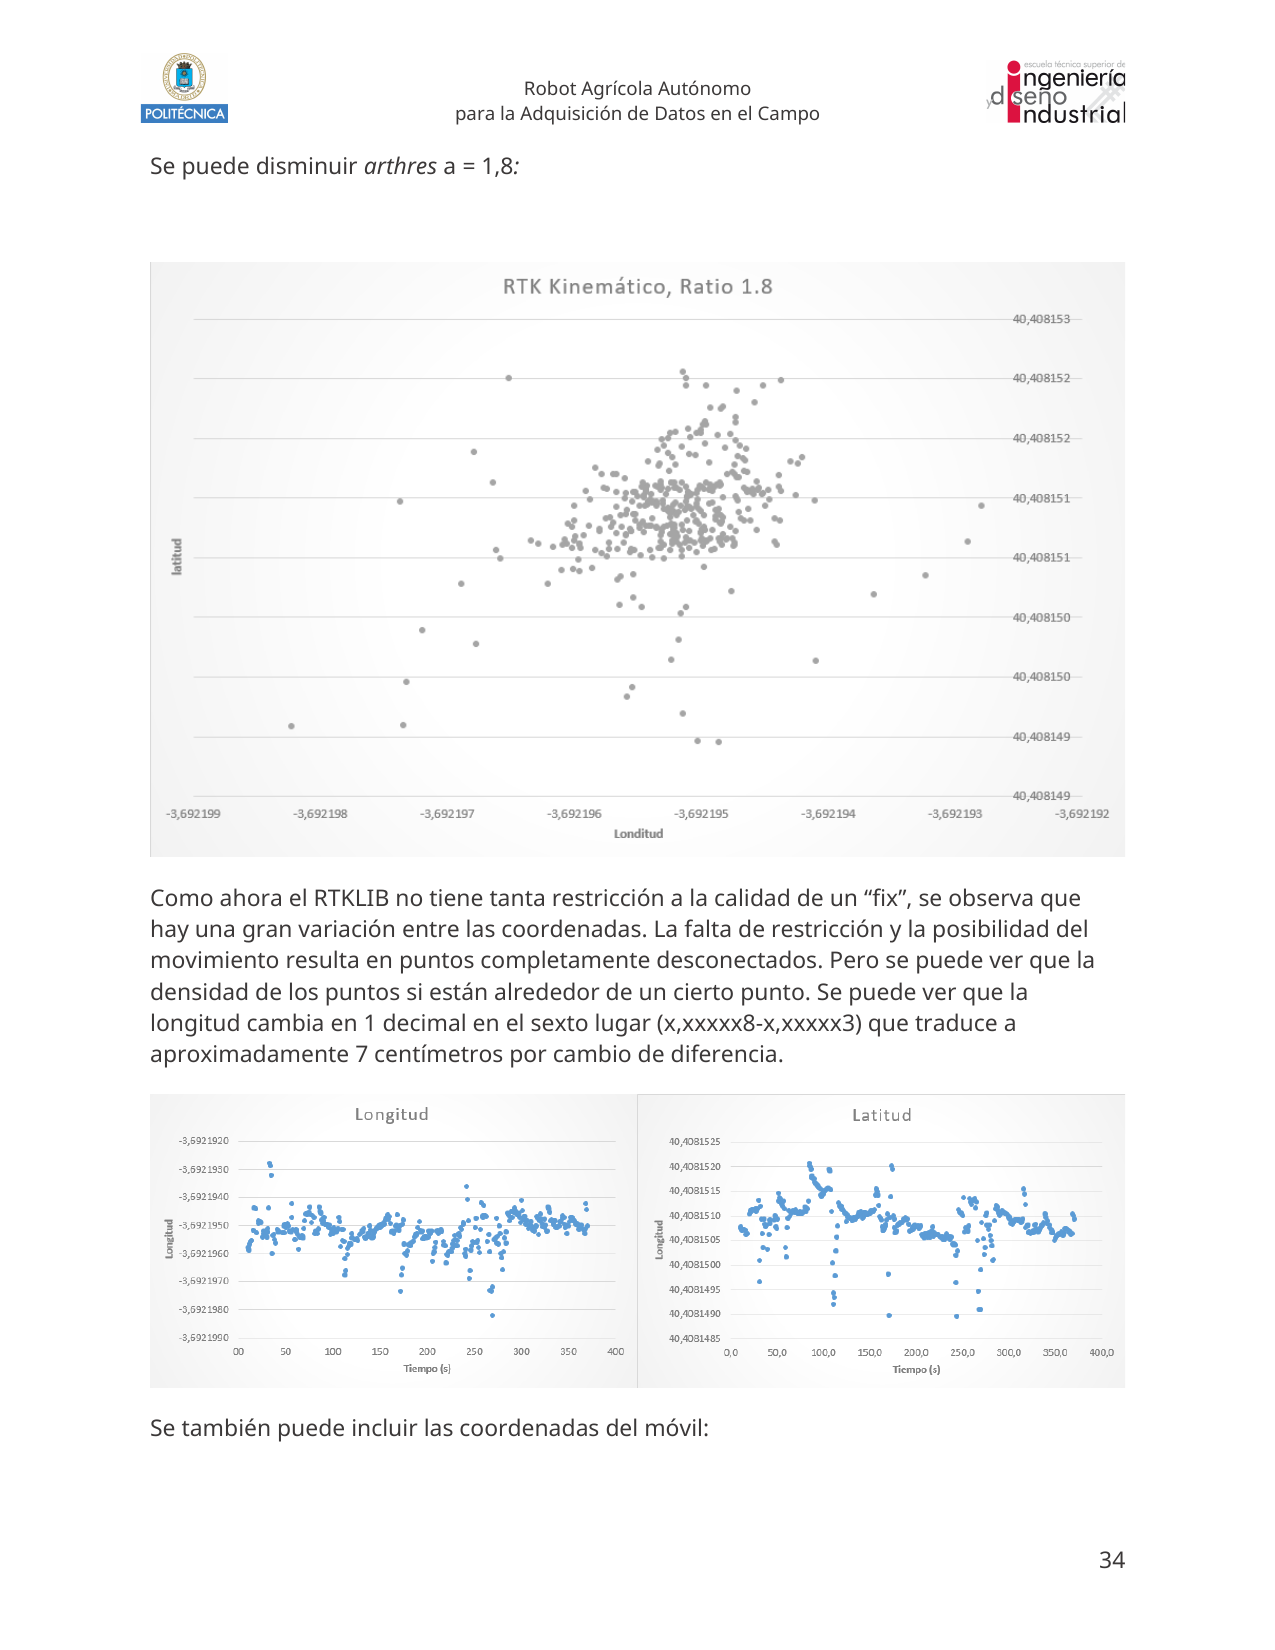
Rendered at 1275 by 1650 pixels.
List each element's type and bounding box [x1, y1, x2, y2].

picture [150, 262, 1125, 857]
picture [986, 60, 1125, 123]
picture [150, 1094, 1125, 1388]
picture [140, 53, 228, 123]
